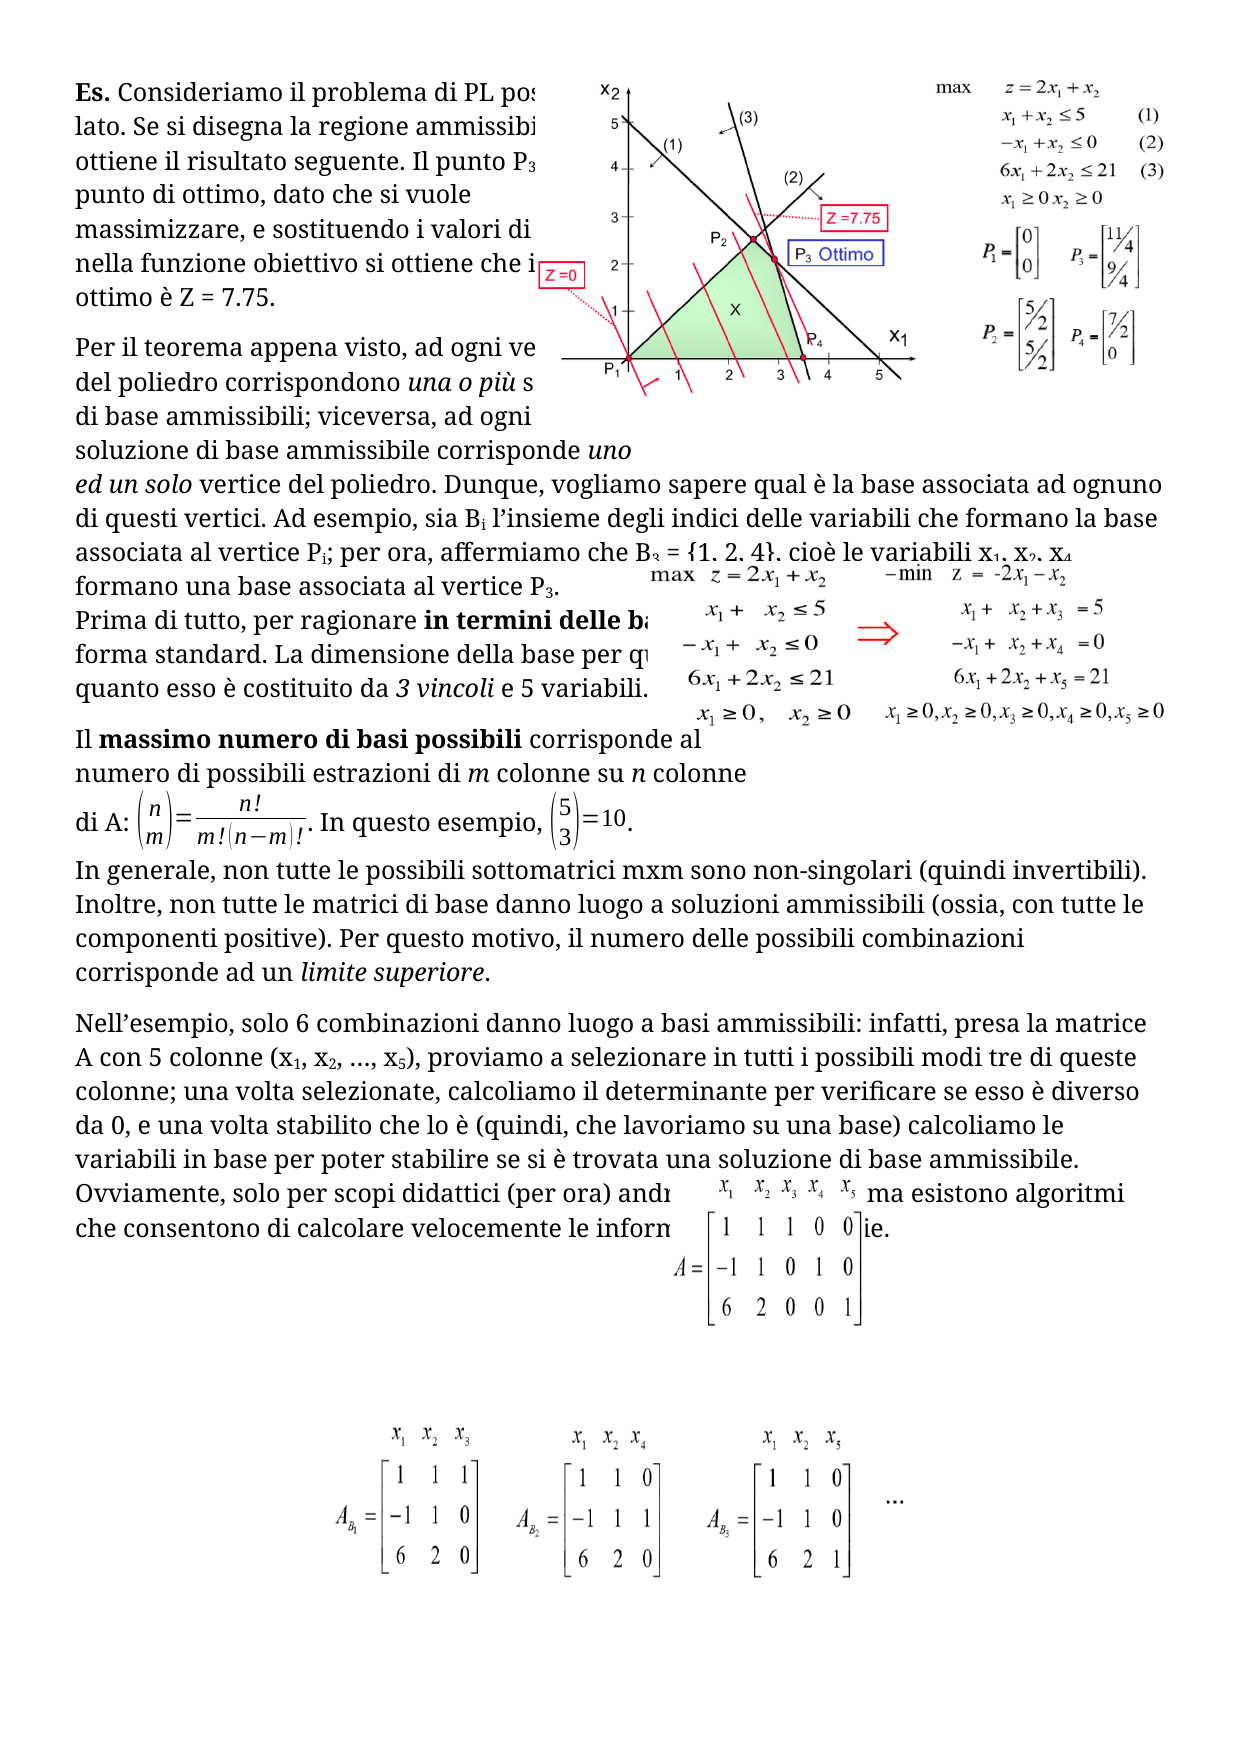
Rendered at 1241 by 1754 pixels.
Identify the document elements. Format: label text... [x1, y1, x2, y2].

picture [1066, 222, 1142, 368]
text Il massimo numero di basi possibili corrisponde al numero di possibili estrazioni di m colonne su n colonne di A: . In questo esempio, . In generale, non tutte le possibili sottomatrici mxm sono non-singolari (quindi invertibili). Inoltre, non tutte le matrici di base danno luogo a soluzioni ammissibili (ossia, con tutte le componenti positive). Per questo motivo, il numero delle possibili combinazioni corrisponde ad un limite superiore. [75, 721, 1165, 989]
picture [670, 1175, 866, 1331]
picture [933, 76, 1166, 213]
text Nell’esempio, solo 6 combinazioni danno luogo a basi ammissibili: infatti, presa la matrice A con 5 colonne (x1, x2, …, x5), proviamo a selezionare in tutti i possibili modi tre di queste colonne; una volta selezionate, calcoliamo il determinante per verificare se esso è diverso da 0, e una volta stabilito che lo è (quindi, che lavoriamo su una base) calcoliamo le variabili in base per poter stabilire se si è trovata una soluzione di base ammissibile. Ovviamente, solo per scopi didattici (per ora) andremo a tentativi, ma esistono algoritmi che consentono di calcolare velocemente le informazioni necessarie. [75, 1006, 1165, 1244]
text Per il teorema appena visto, ad ogni vertice del poliedro corrispondono una o più soluzioni di base ammissibili; viceversa, ad ogni soluzione di base ammissibile corrisponde uno ed un solo vertice del poliedro. Dunque, vogliamo sapere qual è la base associata ad ognuno di questi vertici. Ad esempio, sia Bi l’insieme degli indici delle variabili che formano la base associata al vertice Pi; per ora, affermiamo che B3 = {1, 2, 4}, cioè le variabili x1, x2, x4 formano una base associata al vertice P3. Prima di tutto, per ragionare in termini delle basi, bisogna trasformare il problema in forma standard. La dimensione della base per questo problema sarà 3, in quanto esso è costituito da 3 vincoli e 5 variabili. [75, 330, 1165, 705]
text Es. Consideriamo il problema di PL posto a lato. Se si disegna la regione ammissibile, si ottiene il risultato seguente. Il punto P3 è il punto di ottimo, dato che si vuole massimizzare, e sostituendo i valori di P3(x1, x2) nella funzione obiettivo si ottiene che il valore ottimo è Z = 7.75. [75, 75, 1165, 313]
picture [331, 1420, 909, 1584]
picture [535, 76, 920, 396]
picture [647, 561, 1166, 728]
picture [977, 223, 1056, 373]
